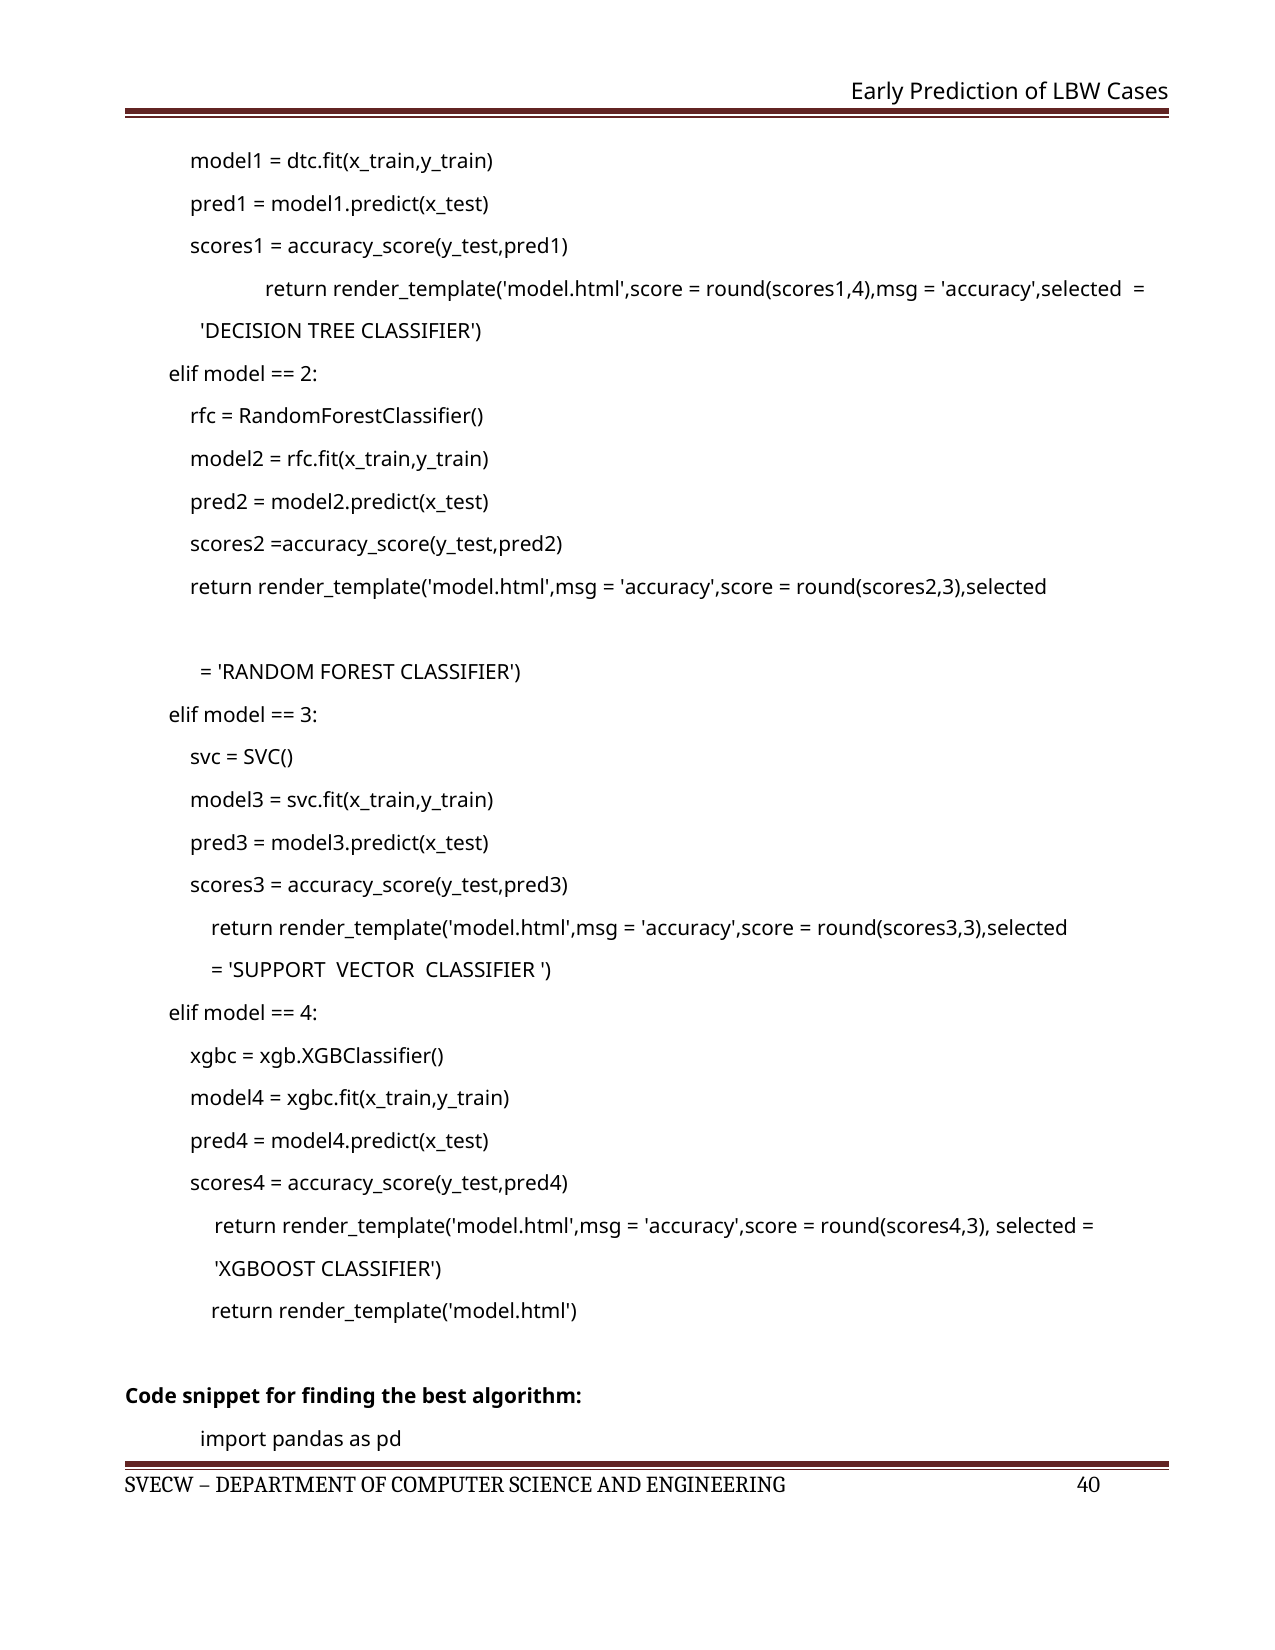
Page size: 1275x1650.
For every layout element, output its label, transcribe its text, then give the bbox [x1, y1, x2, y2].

text svc = SVC() [125, 742, 1169, 771]
text scores3 = accuracy_score(y_test,pred3) [125, 870, 1169, 899]
text scores4 = accuracy_score(y_test,pred4) [125, 1168, 1169, 1197]
text return render_template('model.html') [125, 1296, 1169, 1325]
text xgbc = xgb.XGBClassifier() [125, 1041, 1169, 1069]
text scores2 =accuracy_score(y_test,pred2) [125, 529, 1169, 558]
text return render_template('model.html',score = round(scores1,4),msg = 'accuracy',selected = 'DECISION TREE CLASSIFIER') [200, 274, 1169, 345]
text return render_template('model.html',msg = 'accuracy',score = round(scores3,3),selected [200, 913, 1169, 941]
text elif model == 3: [125, 700, 1169, 728]
text pred4 = model4.predict(x_test) [125, 1126, 1169, 1154]
text model1 = dtc.fit(x_train,y_train) [125, 146, 1169, 174]
text model2 = rfc.fit(x_train,y_train) [125, 444, 1169, 473]
text model4 = xgbc.fit(x_train,y_train) [125, 1083, 1169, 1112]
text model3 = svc.fit(x_train,y_train) [125, 785, 1169, 813]
text pred1 = model1.predict(x_test) [125, 189, 1169, 217]
text elif model == 2: [125, 359, 1169, 387]
text import pandas as pd [200, 1424, 1169, 1453]
text scores1 = accuracy_score(y_test,pred1) [125, 231, 1169, 260]
text elif model == 4: [125, 998, 1169, 1027]
text = 'RANDOM FOREST CLASSIFIER') [125, 657, 1169, 686]
text rfc = RandomForestClassifier() [125, 402, 1169, 430]
text Code snippet for finding the best algorithm: [125, 1382, 1169, 1410]
text return render_template('model.html',msg = 'accuracy',score = round(scores2,3),selected [125, 572, 1169, 601]
text pred2 = model2.predict(x_test) [125, 487, 1169, 515]
text return render_template('model.html',msg = 'accuracy',score = round(scores4,3), selected = 'XGBOOST CLASSIFIER') [214, 1211, 1169, 1282]
text = 'SUPPORT VECTOR CLASSIFIER ') [200, 956, 1169, 984]
text pred3 = model3.predict(x_test) [125, 828, 1169, 856]
